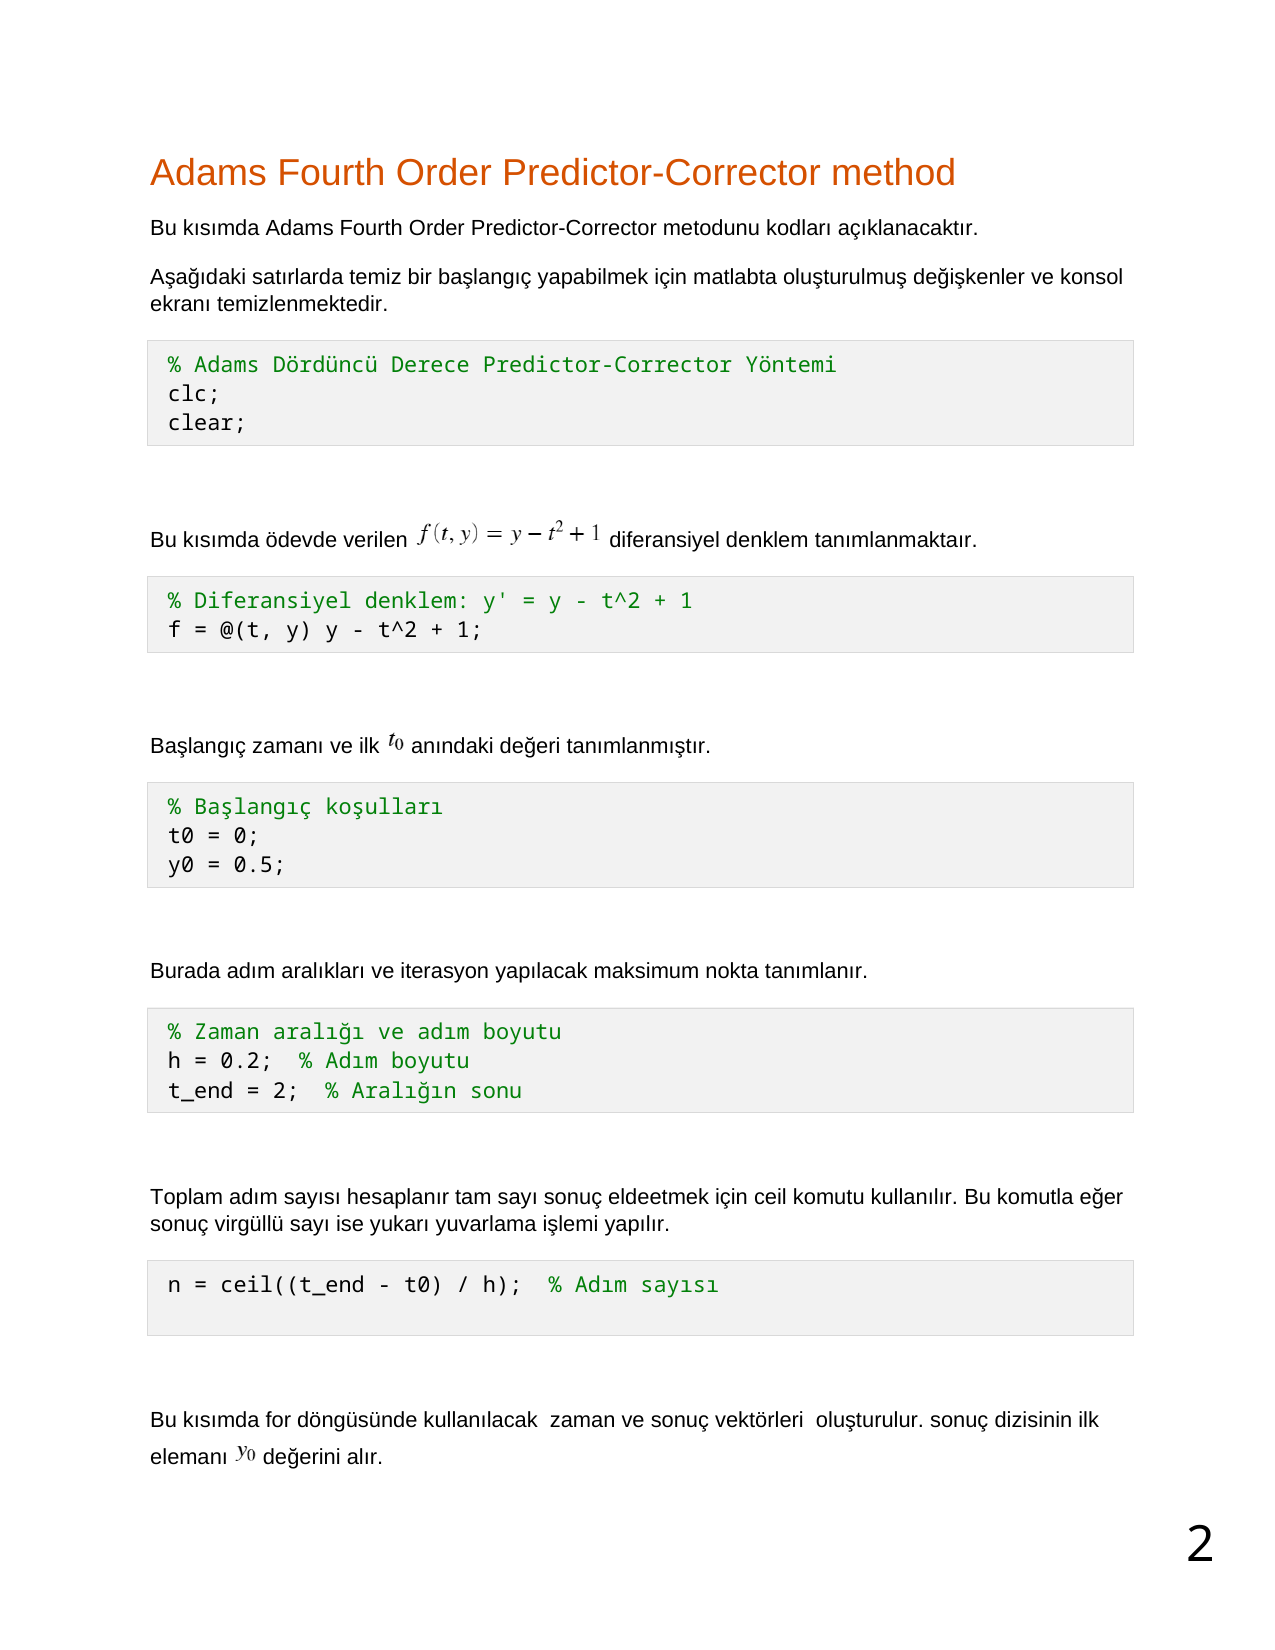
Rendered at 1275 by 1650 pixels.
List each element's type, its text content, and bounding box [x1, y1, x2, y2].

text n = ceil((t_end - t0) / h); % Adım sayısı [148, 1261, 1133, 1289]
text Bu kısımda ödevde verilen diferansiyel denklem tanımlanmaktaır. [150, 516, 1125, 552]
text % Adams Dördüncü Derece Predictor-Corrector Yöntemi [148, 341, 1133, 369]
text Bu kısımda Adams Fourth Order Predictor-Corrector metodunu kodları açıklanacaktır. [150, 215, 1125, 240]
text h = 0.2; % Adım boyutu [148, 1037, 1133, 1066]
text Burada adım aralıkları ve iterasyon yapılacak maksimum nokta tanımlanır. [150, 958, 1125, 984]
title Adams Fourth Order Predictor-Corrector method [150, 150, 1125, 193]
text Aşağıdaki satırlarda temiz bir başlangıç yapabilmek için matlabta oluşturulmuş değişkenler ve konsol ekranı temizlenmektedir. [150, 264, 1125, 316]
text clc; [148, 369, 1133, 399]
text Toplam adım sayısı hesaplanır tam sayı sonuç eldeetmek için ceil komutu kullanılır. Bu komutla eğer sonuç virgüllü sayı ise yukarı yuvarlama işlemi yapılır. [150, 1184, 1125, 1236]
text % Başlangıç koşulları [148, 783, 1133, 811]
picture [233, 1434, 257, 1465]
text clear; [148, 399, 1133, 445]
text Bu kısımda for döngüsünde kullanılacak zaman ve sonuç vektörleri oluşturulur. sonuç dizisinin ilk elemanı değerini alır. [150, 1407, 1125, 1469]
text t0 = 0; [148, 811, 1133, 841]
text y0 = 0.5; [148, 841, 1133, 887]
picture [386, 723, 405, 754]
text % Diferansiyel denklem: y' = y - t^2 + 1 [148, 577, 1133, 605]
text f = @(t, y) y - t^2 + 1; [148, 605, 1133, 652]
picture [413, 516, 603, 548]
text Başlangıç zamanı ve ilk anındaki değeri tanımlanmıştır. [150, 723, 1125, 758]
text % Zaman aralığı ve adım boyutu [148, 1009, 1133, 1037]
text t_end = 2; % Aralığın sonu [148, 1066, 1133, 1112]
